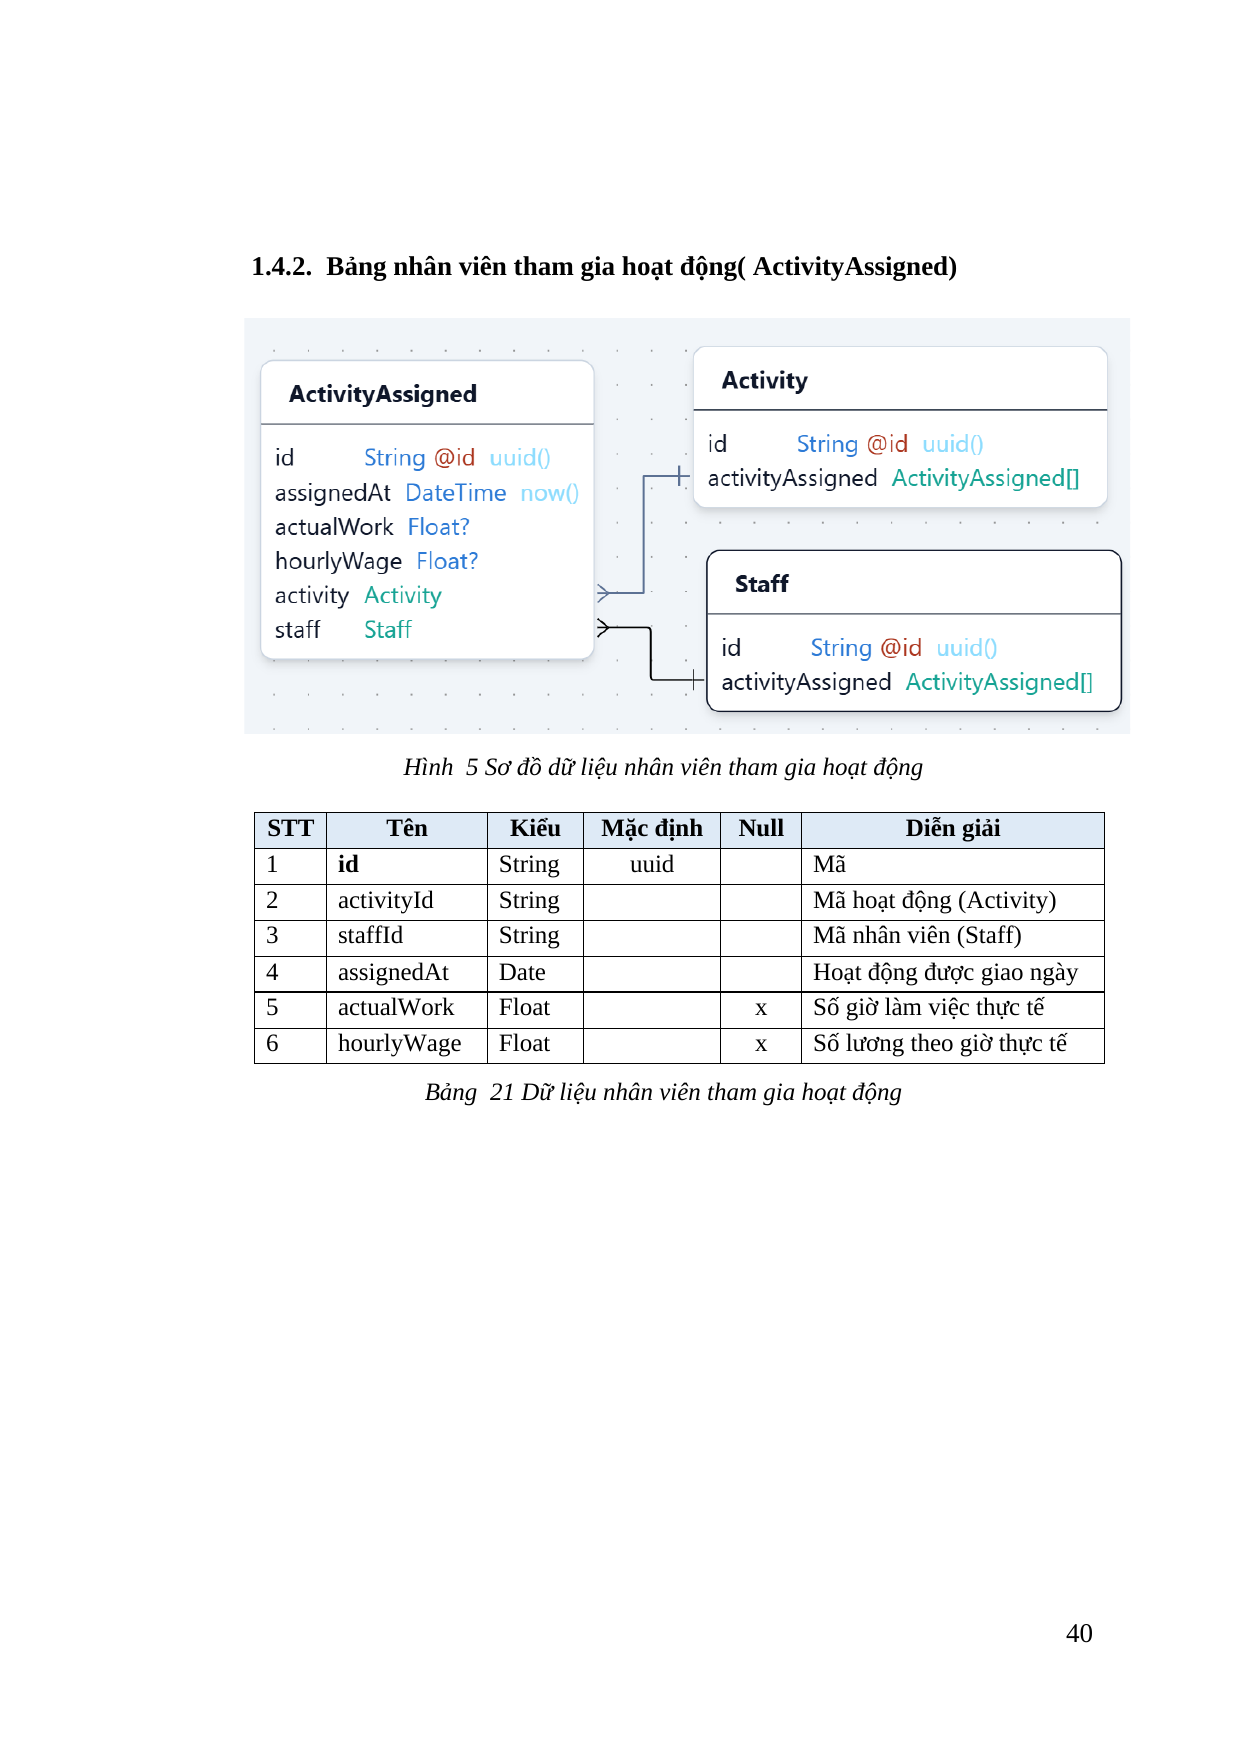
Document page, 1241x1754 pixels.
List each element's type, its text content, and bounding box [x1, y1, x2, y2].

picture [244, 318, 1131, 734]
table_cell 4 [255, 957, 326, 991]
table_cell [721, 921, 801, 956]
table_cell Date [488, 957, 583, 991]
table_cell Mã [802, 849, 1104, 884]
subtitle Bảng nhân viên tham gia hoạt động( ActivityAssigned) [251, 249, 1093, 281]
table_cell [584, 885, 720, 919]
table_cell Hoạt động được giao ngày [802, 957, 1104, 991]
table_cell [584, 921, 720, 956]
table_header Diễn giải [802, 813, 1104, 848]
table_cell 6 [255, 1029, 326, 1063]
table_cell [584, 957, 720, 991]
table_cell [584, 993, 720, 1027]
table_cell uuid [584, 849, 720, 884]
table_cell id [327, 849, 487, 884]
table_cell Mã hoạt động (Activity) [802, 885, 1104, 919]
table_cell String [488, 885, 583, 919]
table_cell String [488, 921, 583, 956]
table_header Tên [327, 813, 487, 848]
table_cell Float [488, 1029, 583, 1063]
table_cell x [721, 1029, 801, 1063]
table_cell 5 [255, 993, 326, 1027]
table_cell [721, 957, 801, 991]
table_cell [721, 849, 801, 884]
table_cell [721, 885, 801, 919]
table_cell [584, 1029, 720, 1063]
table_cell assignedAt [327, 957, 487, 991]
table_cell Số giờ làm việc thực tế [802, 993, 1104, 1027]
table_cell staffId [327, 921, 487, 956]
table_cell x [721, 993, 801, 1027]
table_header Kiểu [488, 813, 583, 848]
table_cell Số lương theo giờ thực tế [802, 1029, 1104, 1063]
table_cell hourlyWage [327, 1029, 487, 1063]
table_cell Mã nhân viên (Staff) [802, 921, 1104, 956]
table_cell actualWork [327, 993, 487, 1027]
table_header Mặc định [584, 813, 720, 848]
table_header Null [721, 813, 801, 848]
table_cell 3 [255, 921, 326, 956]
table_cell Float [488, 993, 583, 1027]
table_header STT [255, 813, 326, 848]
table_cell activityId [327, 885, 487, 919]
table_cell 1 [255, 849, 326, 884]
table_cell 2 [255, 885, 326, 919]
table_cell String [488, 849, 583, 884]
